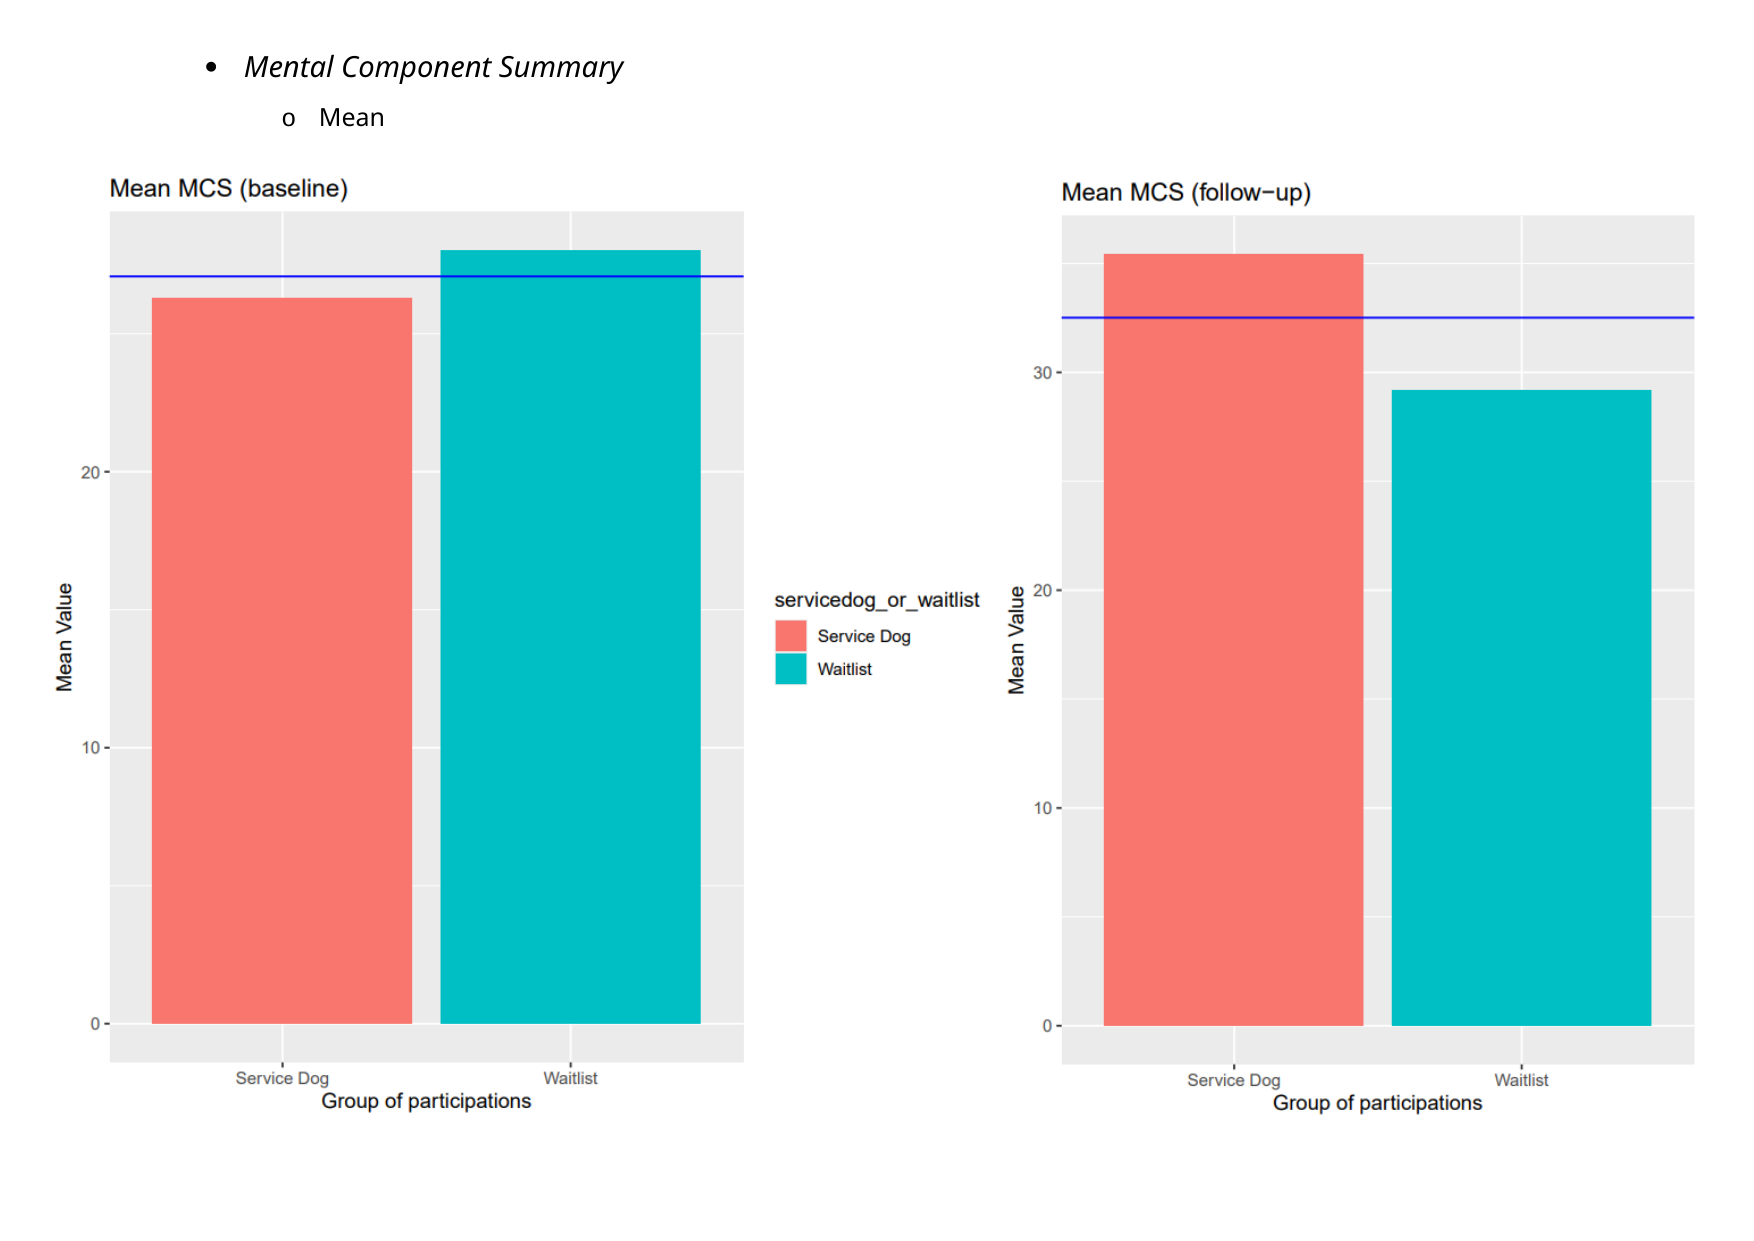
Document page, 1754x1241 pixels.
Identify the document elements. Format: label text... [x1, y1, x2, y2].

picture [52, 174, 985, 1116]
subtitle Mean [281, 100, 1604, 134]
subtitle Mental Component Summary [206, 46, 1604, 86]
picture [1003, 178, 1715, 1119]
